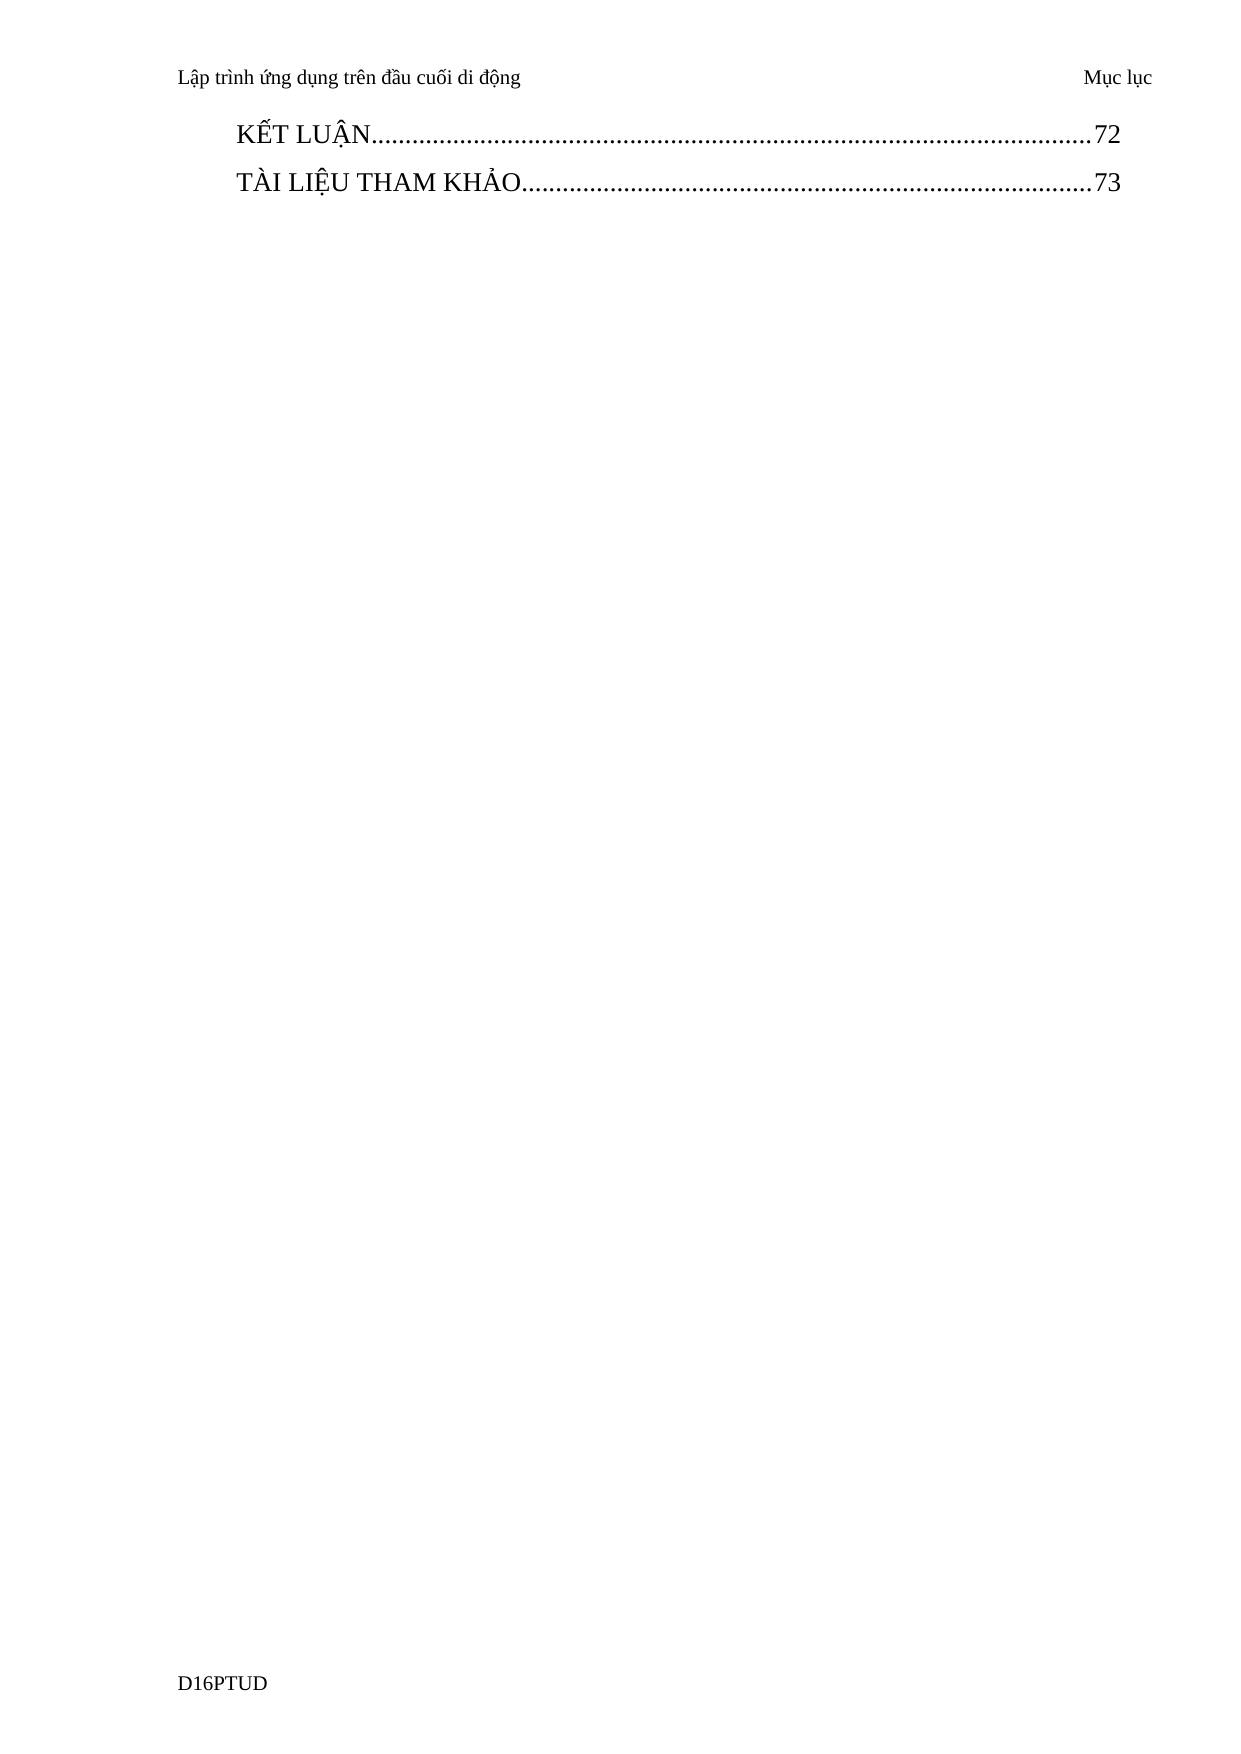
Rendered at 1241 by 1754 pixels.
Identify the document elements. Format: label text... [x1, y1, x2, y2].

text TÀI LIỆU THAM KHẢO 73 [177, 166, 1122, 197]
text KẾT LUẬN 72 [177, 118, 1122, 149]
